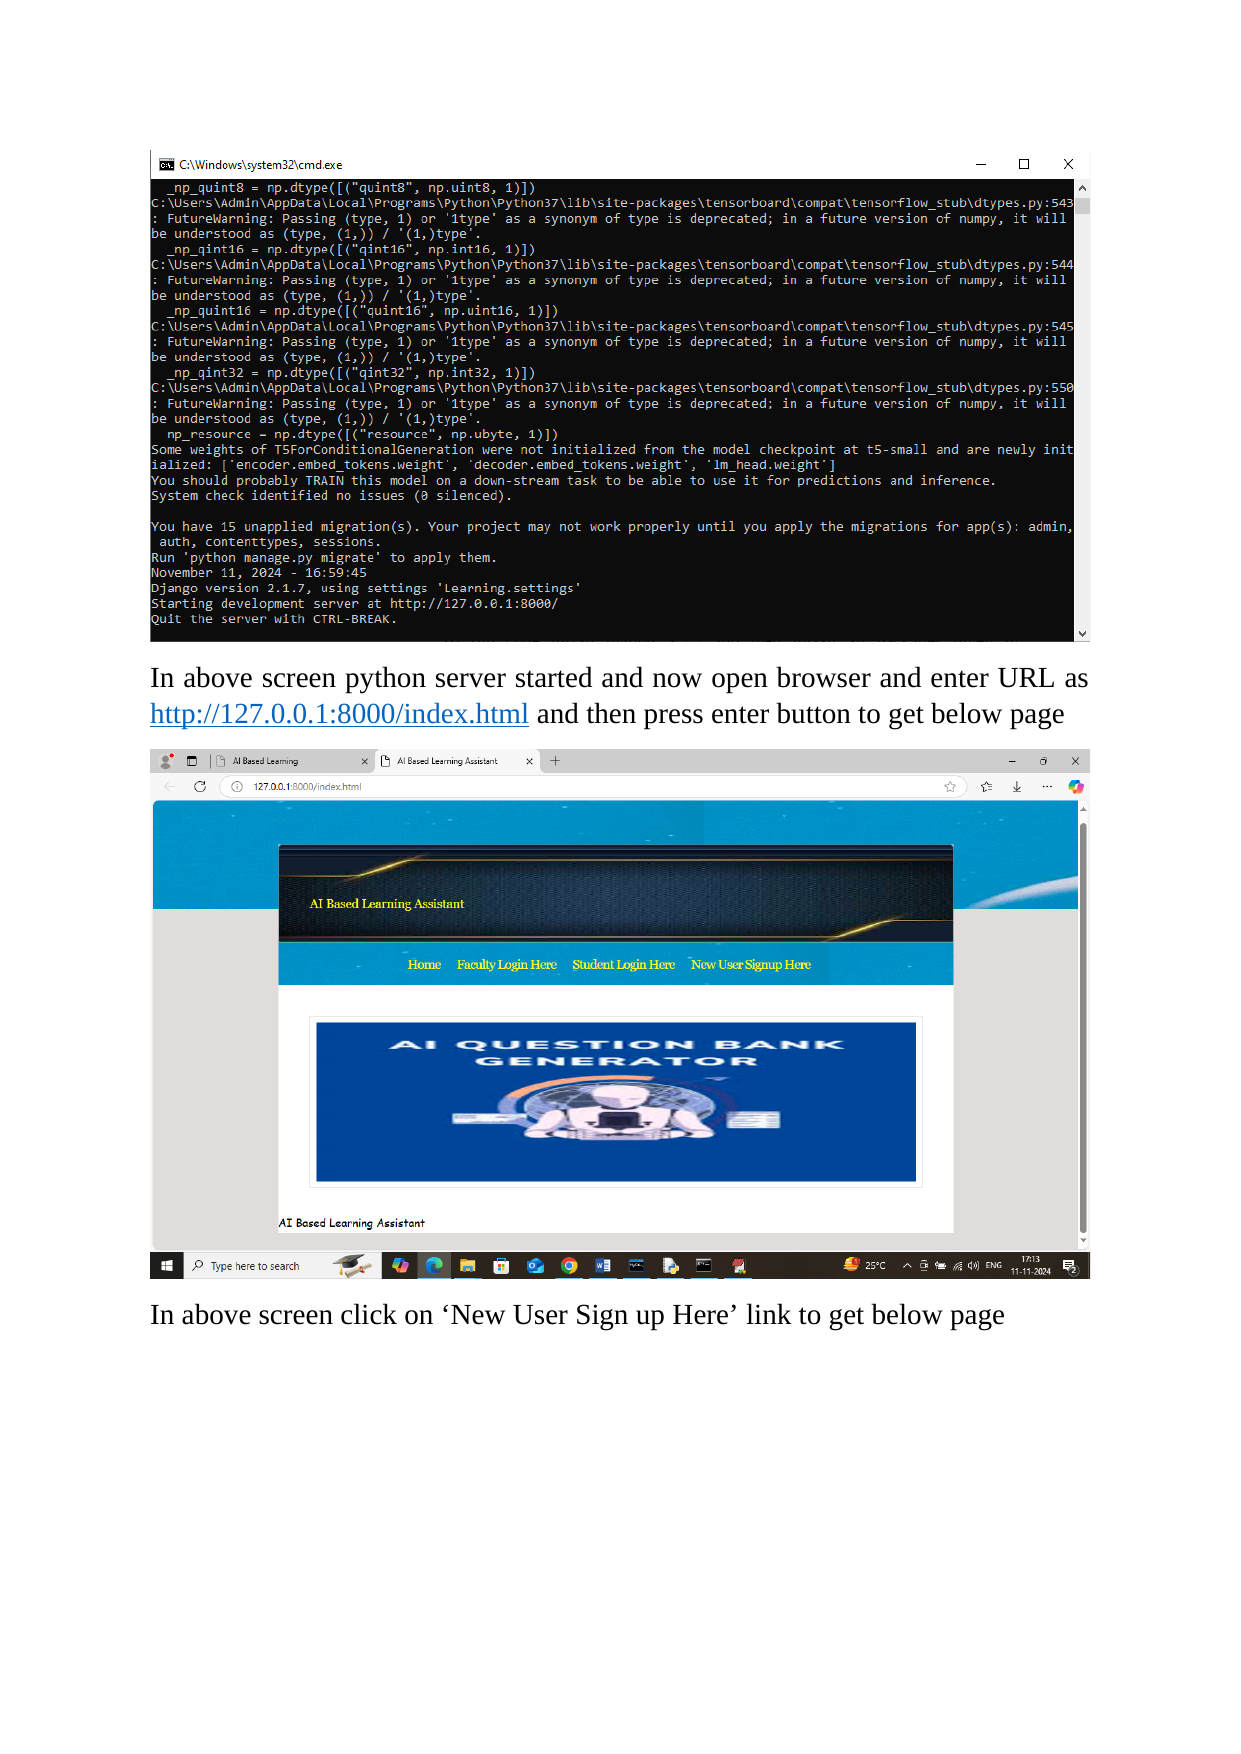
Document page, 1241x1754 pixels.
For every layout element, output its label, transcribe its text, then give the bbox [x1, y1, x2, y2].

text In above screen python server started and now open browser and enter URL as http://127.0.0.1:8000/index.html and then press enter button to get below page [150, 661, 1090, 730]
picture [150, 749, 1091, 1279]
picture [150, 150, 1091, 642]
text In above screen click on ‘New User Sign up Here’ link to get below page [150, 1297, 1090, 1331]
